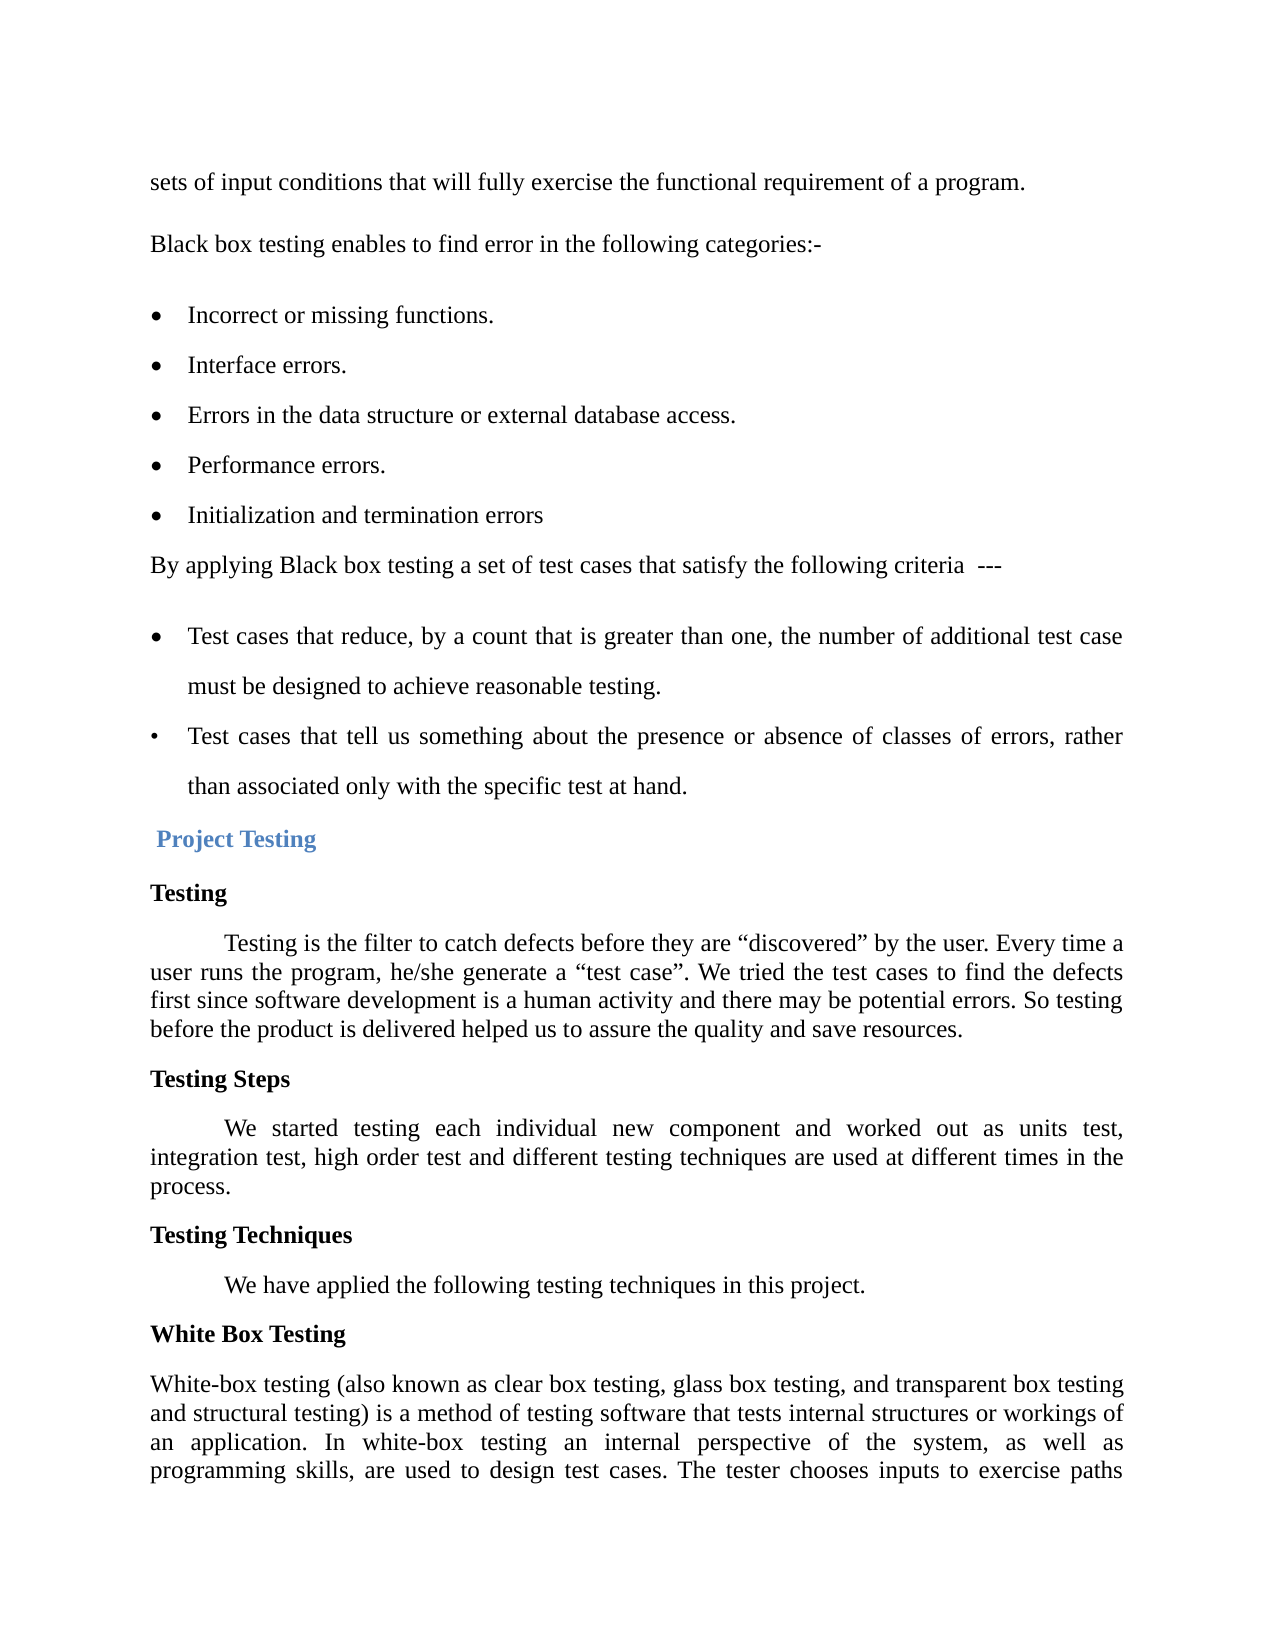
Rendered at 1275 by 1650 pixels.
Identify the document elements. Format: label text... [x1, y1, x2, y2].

list Test cases that reduce, by a count that is greater than one, the number of additional test case must be designed to achieve reasonable testing. [150, 604, 1125, 704]
list Performance errors. [150, 433, 1125, 483]
text Black box testing enables to find error in the following categories:- [150, 212, 1125, 262]
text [150, 150, 1125, 200]
list Test cases that tell us something about the presence or absence of classes of errors, rather than associated only with the specific test at hand. [150, 704, 1125, 804]
text We have applied the following testing techniques in this project. [150, 1270, 1125, 1299]
text Testing Steps [150, 1064, 1125, 1093]
list Interface errors. [150, 333, 1125, 383]
text Testing Techniques [150, 1221, 1125, 1249]
text We started testing each individual new component and worked out as units test, integration test, high order test and different testing techniques are used at different times in the process. [150, 1114, 1125, 1200]
list Errors in the data structure or external database access. [150, 383, 1125, 433]
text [150, 1369, 1125, 1484]
text White Box Testing [150, 1320, 1125, 1349]
text Testing is the filter to catch defects before they are “discovered” by the user. Every time a user runs the program, he/she generate a “test case”. We tried the test cases to find the defects first since software development is a human activity and there may be potential errors. So testing before the product is delivered helped us to assure the quality and save resources. [150, 928, 1125, 1043]
list Initialization and termination errors [150, 483, 1125, 533]
text By applying Black box testing a set of test cases that satisfy the following criteria --- [150, 533, 1125, 583]
list Incorrect or missing functions. [150, 283, 1125, 333]
text Testing [150, 879, 1125, 907]
text Project Testing [150, 825, 1125, 854]
